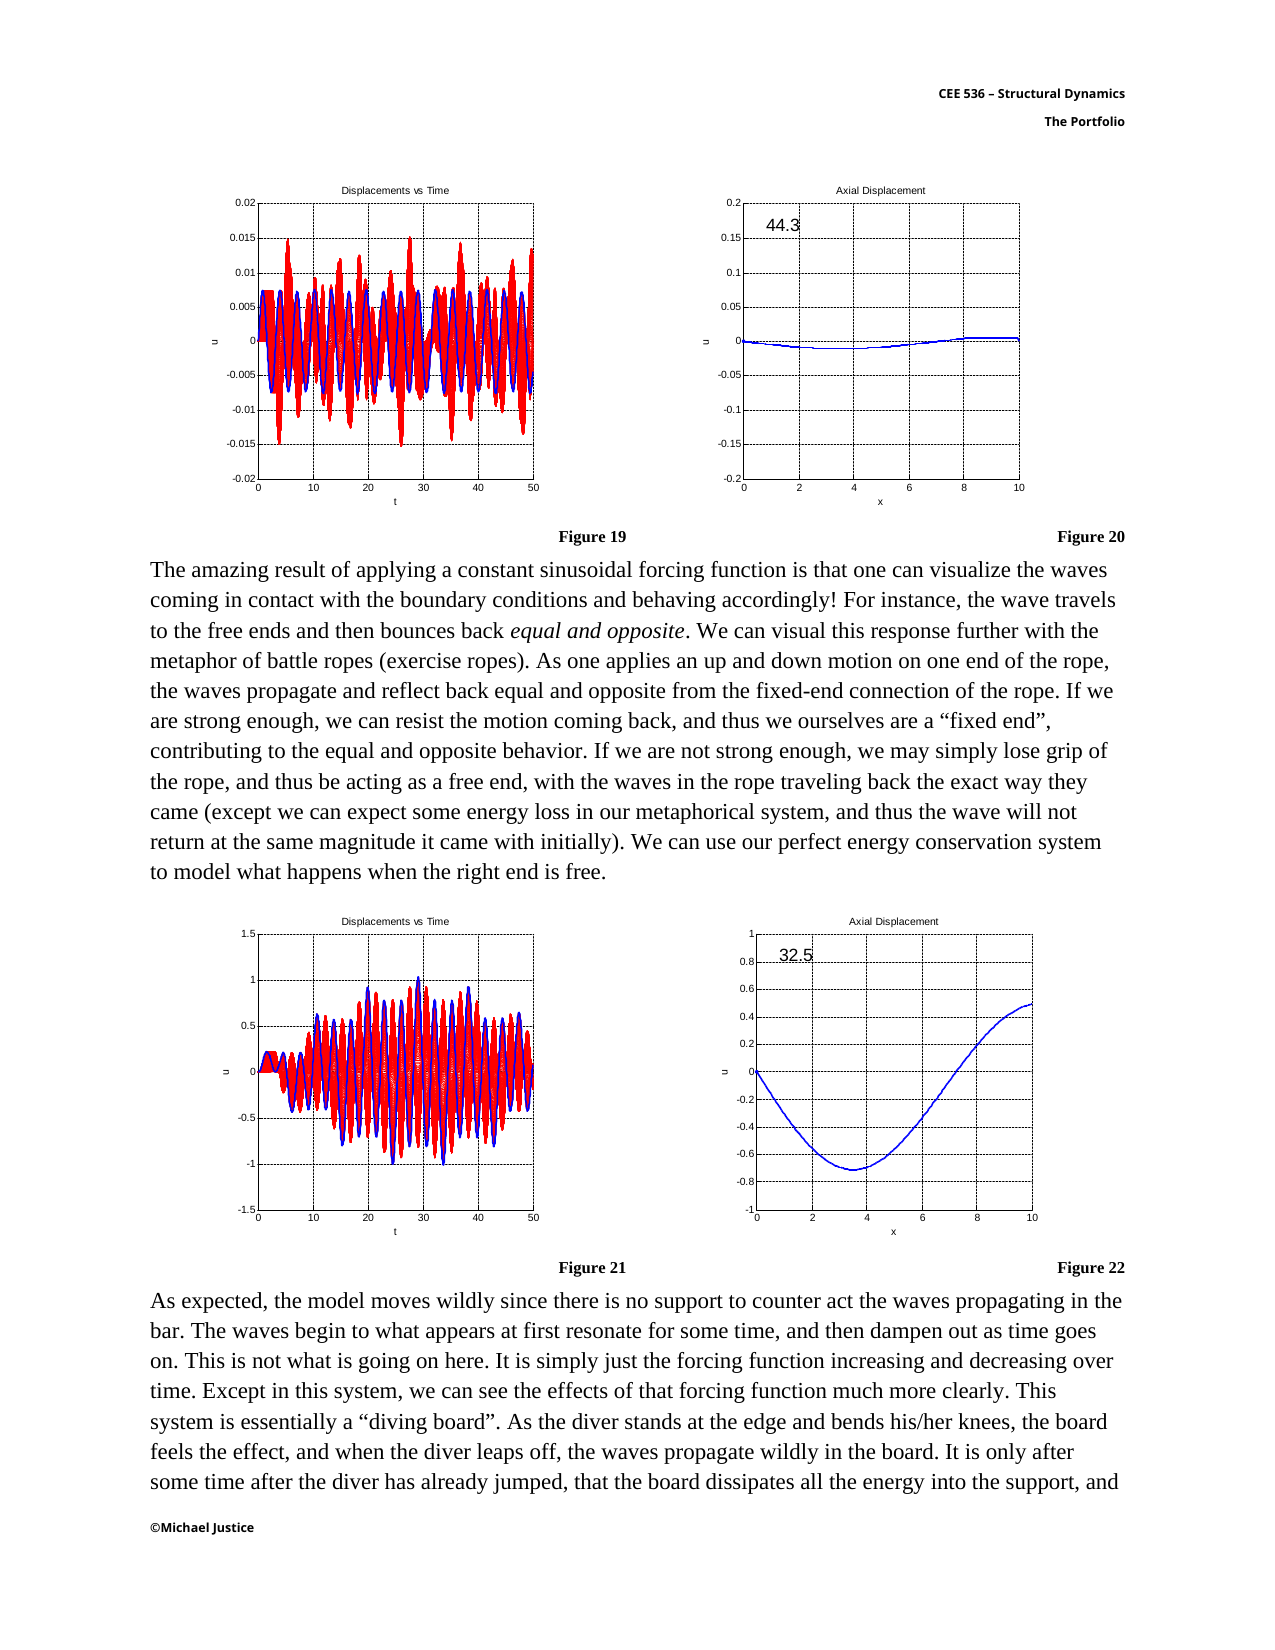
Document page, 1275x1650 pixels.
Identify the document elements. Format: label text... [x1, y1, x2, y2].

table_cell Figure 21 [139, 1247, 637, 1277]
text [150, 1287, 1125, 1494]
table_cell Figure 19 [139, 516, 637, 546]
table_header [638, 169, 1136, 516]
table_header [139, 899, 637, 1247]
table_header [139, 169, 637, 516]
table_cell Figure 22 [638, 1247, 1136, 1277]
text The amazing result of applying a constant sinusoidal forcing function is that one can visualize the waves coming in contact with the boundary conditions and behaving accordingly! For instance, the wave travels to the free ends and then bounces back equal and opposite. We can visual this response further with the metaphor of battle ropes (exercise ropes). As one applies an up and down motion on one end of the rope, the waves propagate and reflect back equal and opposite from the fixed-end connection of the rope. If we are strong enough, we can resist the motion coming back, and thus we ourselves are a “fixed end”, contributing to the equal and opposite behavior. If we are not strong enough, we may simply lose grip of the rope, and thus be acting as a free end, with the waves in the rope traveling back the exact way they came (except we can expect some energy loss in our metaphorical system, and thus the wave will not return at the same magnitude it came with initially). We can use our perfect energy conservation system to model what happens when the right end is free. [150, 556, 1125, 885]
table_cell Figure 20 [638, 516, 1136, 546]
table_header [638, 899, 1136, 1247]
